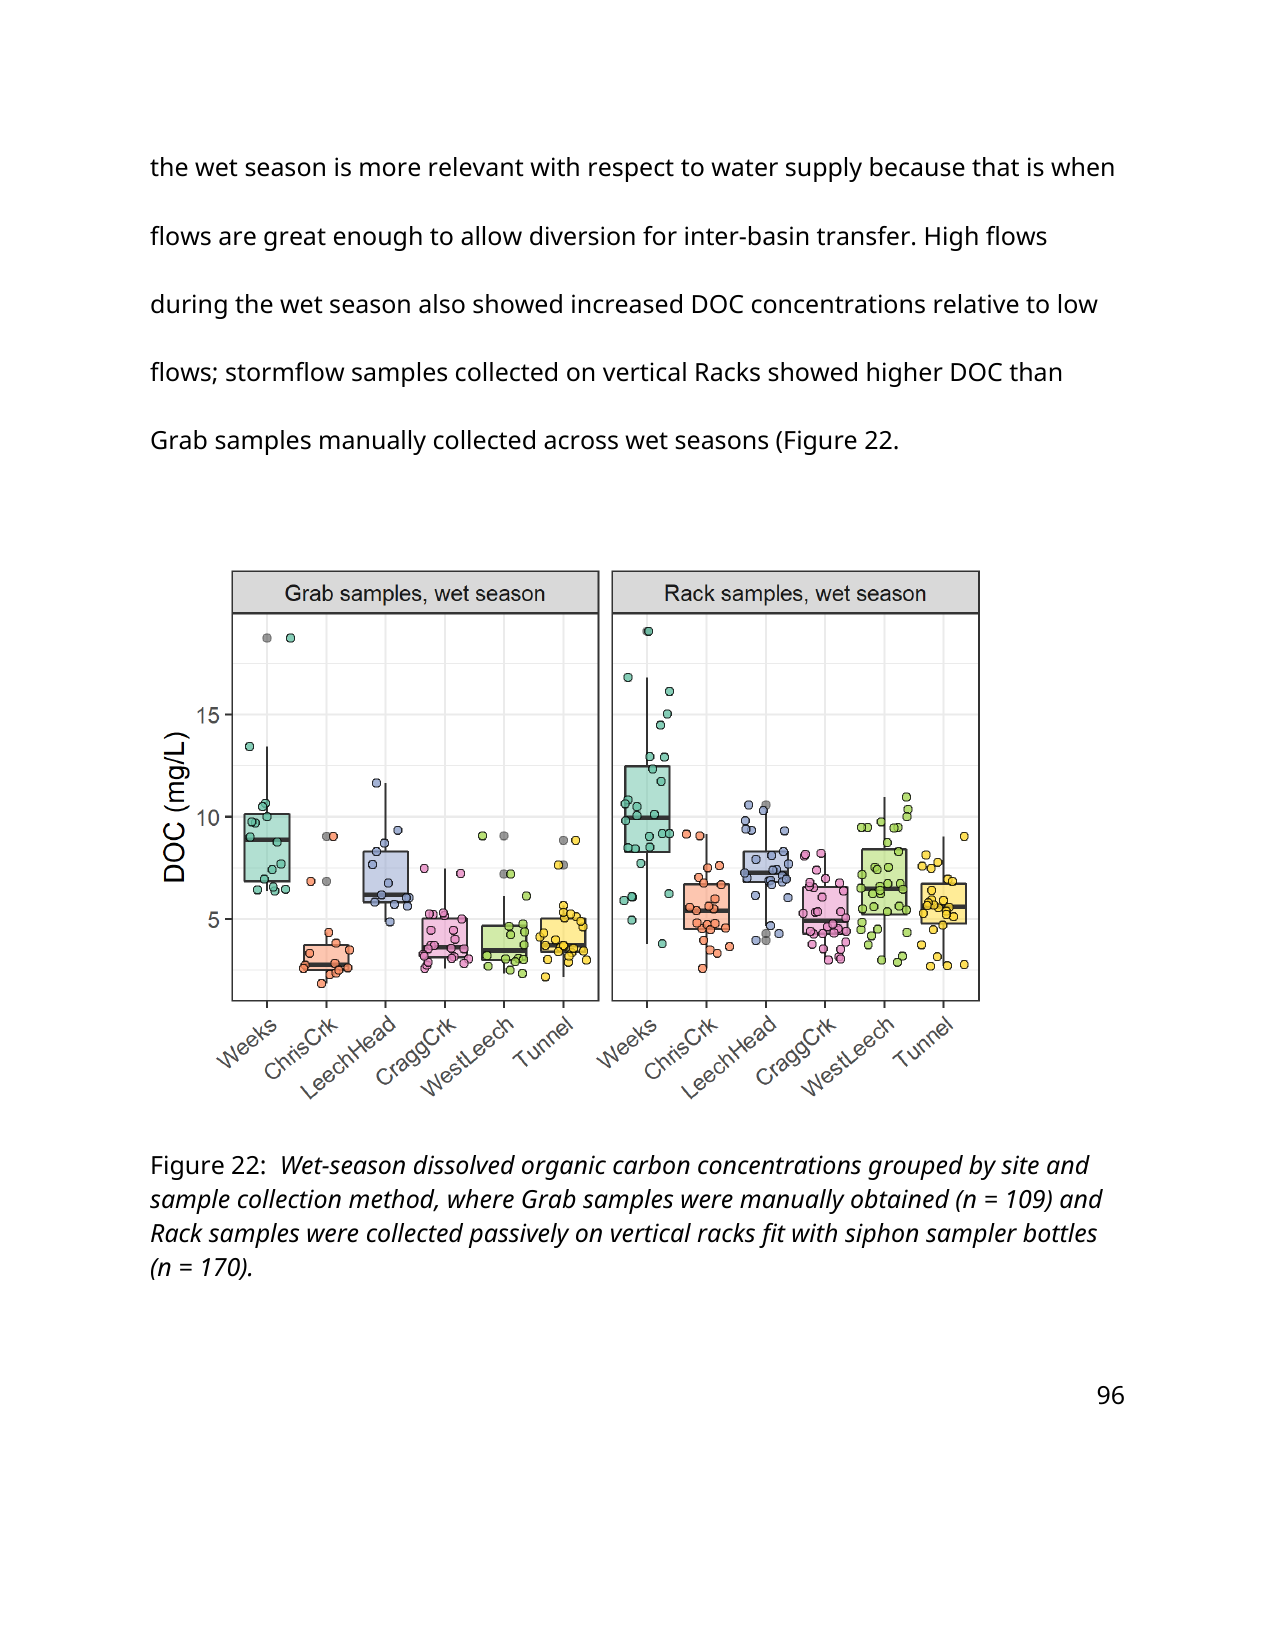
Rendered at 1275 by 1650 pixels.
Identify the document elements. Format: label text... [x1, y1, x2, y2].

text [150, 150, 1125, 457]
picture [150, 558, 992, 1148]
text Figure 22: Wet-season dissolved organic carbon concentrations grouped by site and sample collection method, where Grab samples were manually obtained (n = 109) and Rack samples were collected passively on vertical racks fit with siphon sampler bottles (n = 170). [150, 1147, 1125, 1284]
